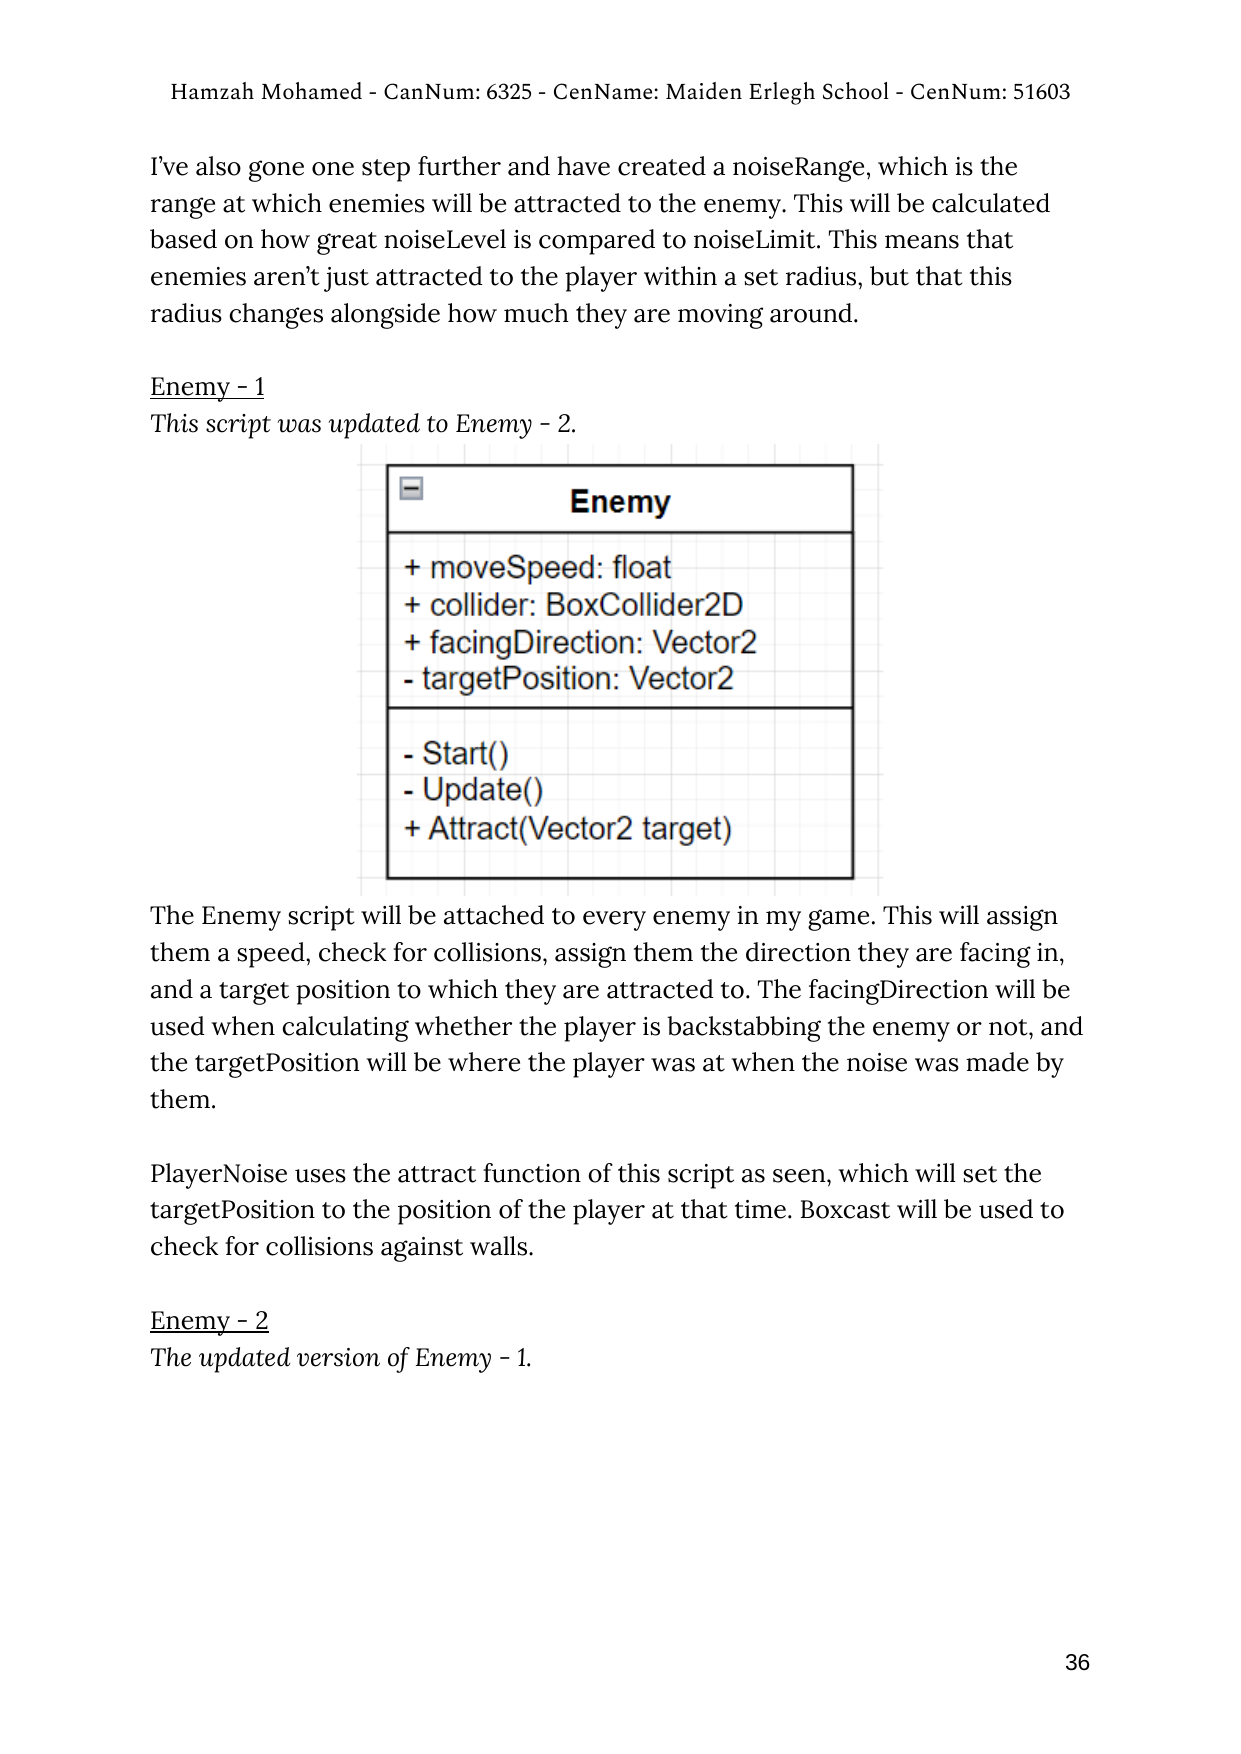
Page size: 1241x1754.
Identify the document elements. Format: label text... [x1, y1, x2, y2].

text This script was updated to Enemy - 2. [150, 407, 1090, 439]
text Enemy - 1 [150, 371, 1090, 403]
text The updated version of Enemy - 1. [150, 1341, 1090, 1373]
text PlayerNoise uses the attract function of this script as seen, which will set the targetPosition to the position of the player at that time. Boxcast will be used to check for collisions against walls. [150, 1157, 1090, 1262]
text I’ve also gone one step further and have created a noiseRange, which is the range at which enemies will be attracted to the enemy. This will be calculated based on how great noiseLevel is compared to noiseLimit. This means that enemies aren’t just attracted to the player within a set radius, but that this radius changes alongside how much they are moving around. [150, 150, 1090, 329]
picture [356, 444, 884, 896]
text Enemy - 2 [150, 1304, 1090, 1336]
text The Enemy script will be attached to every enemy in my game. This will assign them a speed, check for collisions, assign them the direction they are facing in, and a target position to which they are attracted to. The facingDirection will be used when calculating whether the player is backstabbing the enemy or not, and the targetPosition will be where the player was at when the noise was made by them. [150, 899, 1090, 1115]
